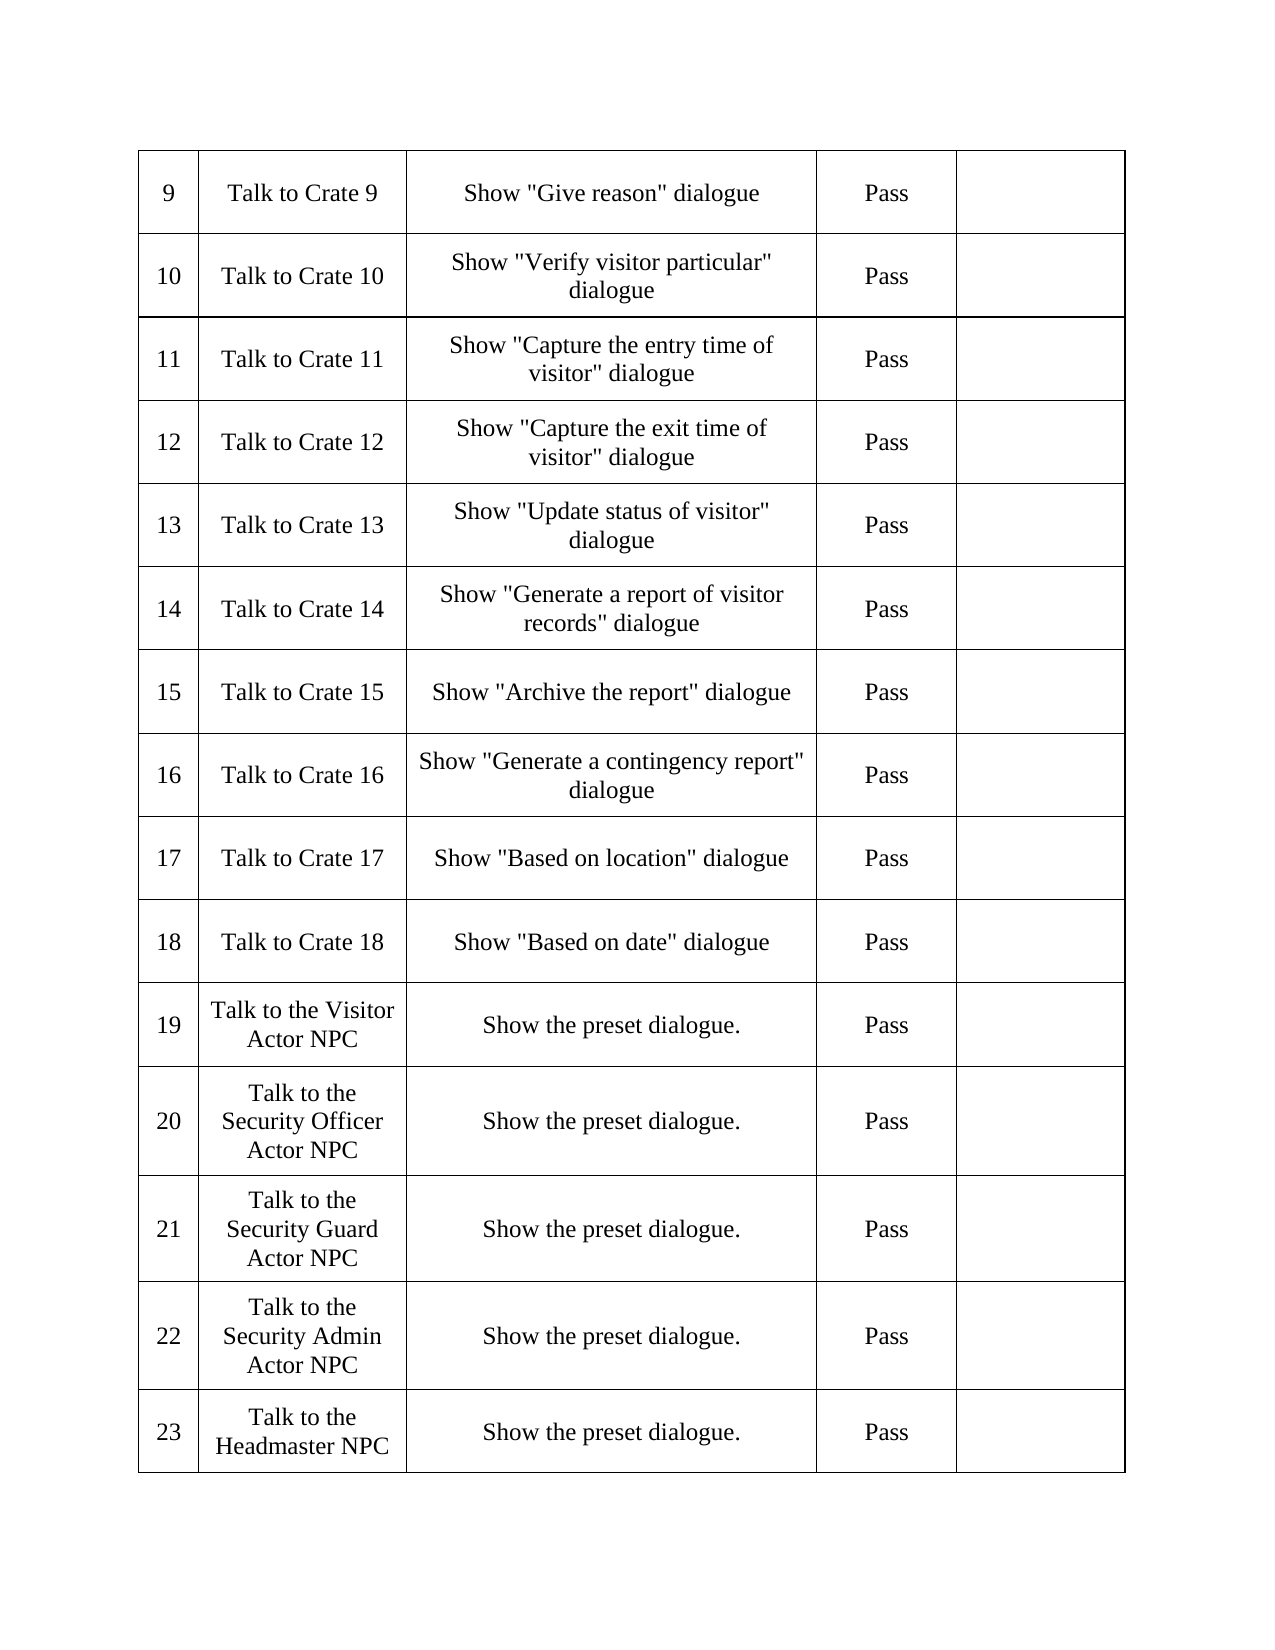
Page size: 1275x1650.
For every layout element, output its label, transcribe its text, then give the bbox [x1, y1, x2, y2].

table_cell Pass [817, 1176, 956, 1281]
table_cell Show "Generate a contingency report" dialogue [407, 734, 816, 816]
table_cell 16 [139, 734, 198, 816]
table_cell Talk to the Security Guard Actor NPC [199, 1176, 406, 1281]
table_cell Pass [817, 650, 956, 733]
table_cell Talk to the Headmaster NPC [199, 1390, 406, 1472]
table_cell Talk to Crate 15 [199, 650, 406, 733]
table_cell 14 [139, 567, 198, 649]
table_cell [957, 151, 1124, 233]
table_cell Pass [817, 401, 956, 483]
table_cell 21 [139, 1176, 198, 1281]
table_cell 20 [139, 1067, 198, 1175]
table_cell Show "Generate a report of visitor records" dialogue [407, 567, 816, 649]
table_cell [957, 1390, 1124, 1472]
table_cell Show "Verify visitor particular" dialogue [407, 234, 816, 316]
table_cell Pass [817, 318, 956, 400]
table_cell [957, 983, 1124, 1066]
table_cell Pass [817, 234, 956, 316]
table_cell Pass [817, 151, 956, 233]
table_cell Talk to the Security Admin Actor NPC [199, 1282, 406, 1389]
table_cell [957, 900, 1124, 982]
table_cell Show the preset dialogue. [407, 1067, 816, 1175]
table_cell Talk to Crate 17 [199, 817, 406, 899]
table_cell Talk to Crate 11 [199, 318, 406, 400]
table_cell Talk to Crate 16 [199, 734, 406, 816]
table_cell Show "Capture the exit time of visitor" dialogue [407, 401, 816, 483]
table_cell Pass [817, 734, 956, 816]
table_cell Talk to Crate 14 [199, 567, 406, 649]
table_cell 13 [139, 484, 198, 566]
table_cell [957, 401, 1124, 483]
table_cell 12 [139, 401, 198, 483]
table_cell Pass [817, 983, 956, 1066]
table_cell Show the preset dialogue. [407, 983, 816, 1066]
table_cell Show the preset dialogue. [407, 1176, 816, 1281]
table_cell Show "Give reason" dialogue [407, 151, 816, 233]
table_cell 11 [139, 318, 198, 400]
table_cell 18 [139, 900, 198, 982]
table_cell Show "Based on location" dialogue [407, 817, 816, 899]
table_cell 15 [139, 650, 198, 733]
table_cell Pass [817, 1390, 956, 1472]
table_cell Talk to Crate 13 [199, 484, 406, 566]
table_cell Show the preset dialogue. [407, 1282, 816, 1389]
table_cell Pass [817, 484, 956, 566]
table_cell [957, 650, 1124, 733]
table_cell Talk to the Security Officer Actor NPC [199, 1067, 406, 1175]
table_cell Talk to Crate 10 [199, 234, 406, 316]
table_cell Pass [817, 817, 956, 899]
table_cell Show "Based on date" dialogue [407, 900, 816, 982]
table_cell [957, 318, 1124, 400]
table_cell 10 [139, 234, 198, 316]
table_cell 23 [139, 1390, 198, 1472]
table_cell [957, 234, 1124, 316]
table_cell [957, 567, 1124, 649]
table_cell Show "Archive the report" dialogue [407, 650, 816, 733]
table_cell Pass [817, 1282, 956, 1389]
table_cell [957, 1282, 1124, 1389]
table_cell Talk to the Visitor Actor NPC [199, 983, 406, 1066]
table_cell Show "Capture the entry time of visitor" dialogue [407, 318, 816, 400]
table_cell Show the preset dialogue. [407, 1390, 816, 1472]
table_cell 22 [139, 1282, 198, 1389]
table_cell [957, 1067, 1124, 1175]
table_cell Talk to Crate 9 [199, 151, 406, 233]
table_cell Show "Update status of visitor" dialogue [407, 484, 816, 566]
table_cell Pass [817, 900, 956, 982]
table_cell [957, 817, 1124, 899]
table_cell [957, 484, 1124, 566]
table_cell Pass [817, 567, 956, 649]
table_cell Pass [817, 1067, 956, 1175]
table_cell 9 [139, 151, 198, 233]
table_cell Talk to Crate 12 [199, 401, 406, 483]
table_cell [957, 1176, 1124, 1281]
table_cell 19 [139, 983, 198, 1066]
table_cell [957, 734, 1124, 816]
table_cell 17 [139, 817, 198, 899]
table_cell Talk to Crate 18 [199, 900, 406, 982]
